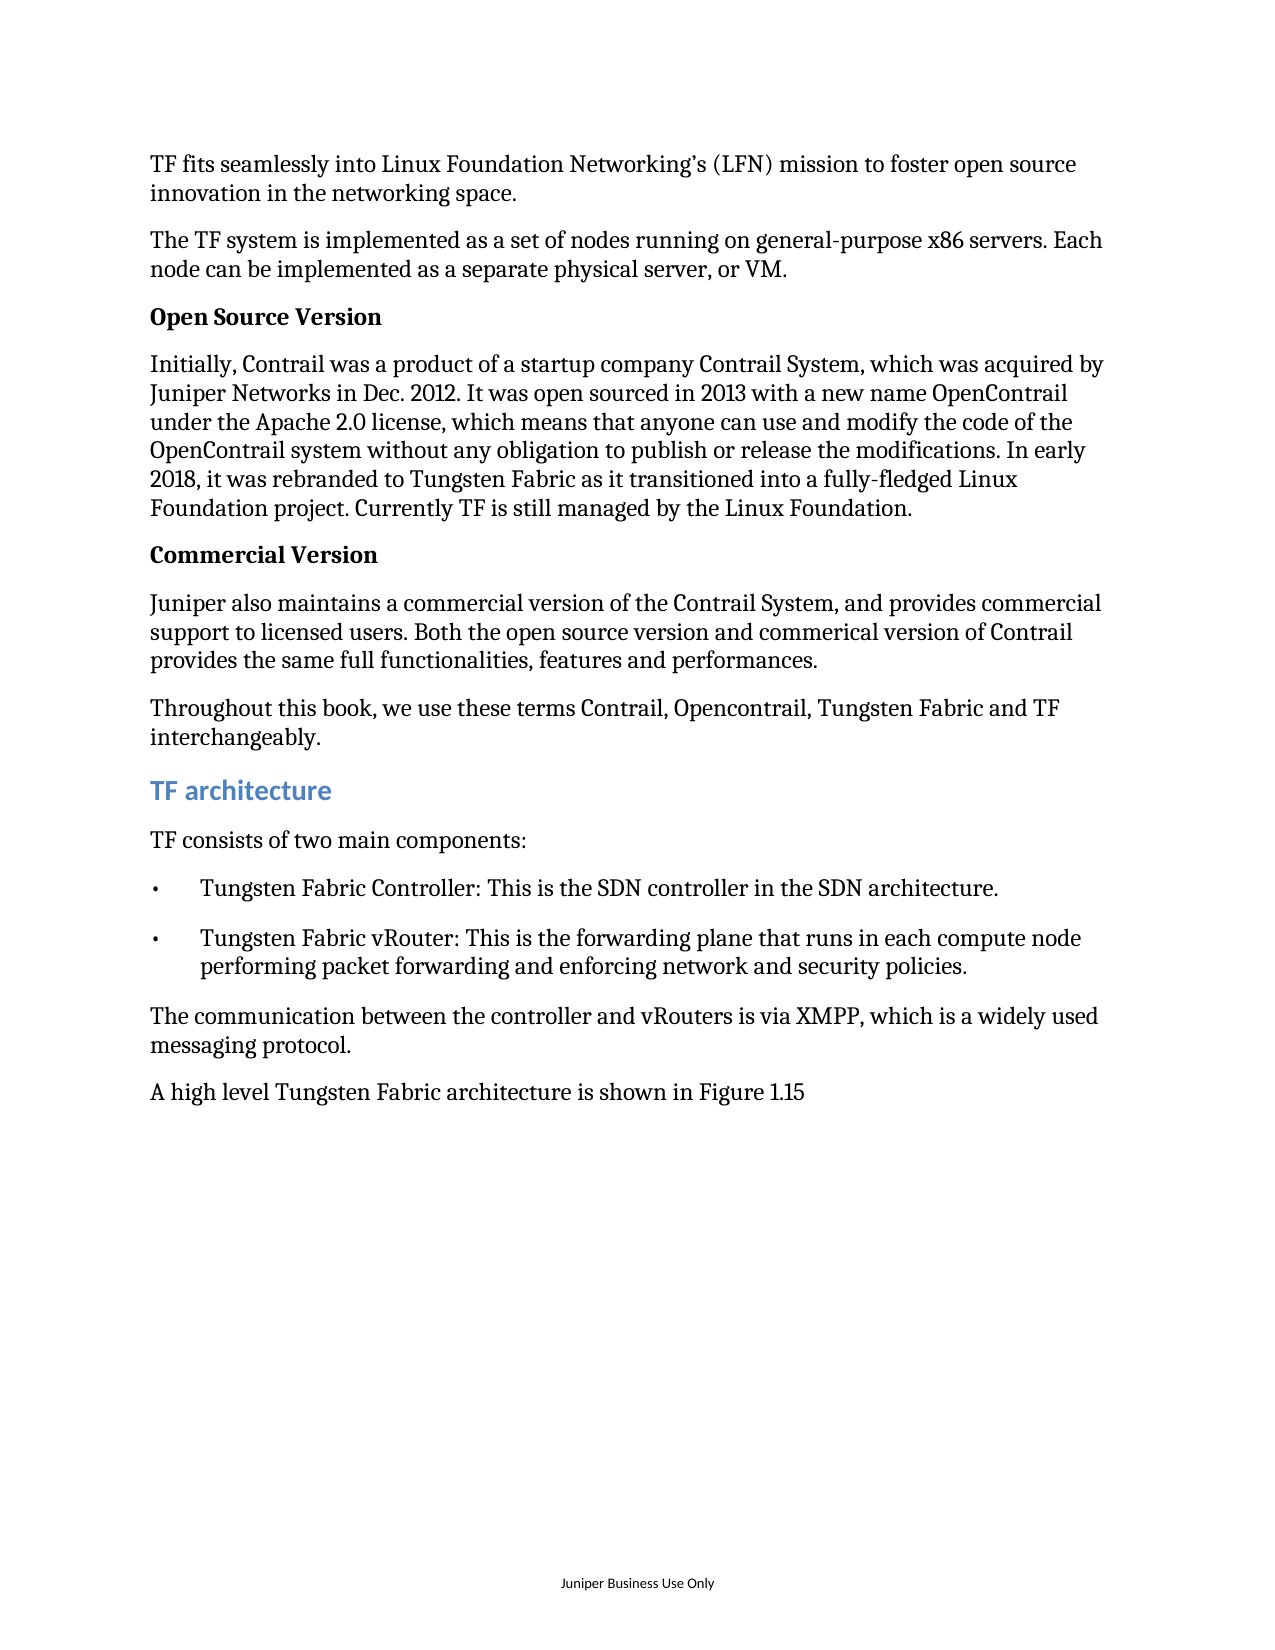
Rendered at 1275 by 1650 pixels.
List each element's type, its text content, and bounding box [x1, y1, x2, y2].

text Throughout this book, we use these terms Contrail, Opencontrail, Tungsten Fabric and TF interchangeably. [150, 694, 1125, 751]
text TF consists of two main components: [150, 826, 1125, 855]
text A high level Tungsten Fabric architecture is shown in Figure 1.15 [150, 1078, 1125, 1107]
text The communication between the controller and vRouters is via XMPP, which is a widely used messaging protocol. [150, 1002, 1125, 1059]
text Commercial Version [150, 541, 1125, 570]
list Tungsten Fabric Controller: This is the SDN controller in the SDN architecture. [150, 874, 1125, 903]
text Juniper also maintains a commercial version of the Contrail System, and provides commercial support to licensed users. Both the open source version and commerical version of Contrail provides the same full functionalities, features and performances. [150, 589, 1125, 675]
text The TF system is implemented as a set of nodes running on general-purpose x86 servers. Each node can be implemented as a separate physical server, or VM. [150, 226, 1125, 284]
text Initially, Contrail was a product of a startup company Contrail System, which was acquired by Juniper Networks in Dec. 2012. It was open sourced in 2013 with a new name OpenContrail under the Apache 2.0 license, which means that anyone can use and modify the code of the OpenContrail system without any obligation to publish or release the modifications. In early 2018, it was rebranded to Tungsten Fabric as it transitioned into a fully-fledged Linux Foundation project. Currently TF is still managed by the Linux Foundation. [150, 350, 1125, 522]
list Tungsten Fabric vRouter: This is the forwarding plane that runs in each compute node performing packet forwarding and enforcing network and security policies. [150, 923, 1125, 981]
subtitle TF architecture [150, 772, 1125, 808]
text Open Source Version [150, 302, 1125, 331]
text TF fits seamlessly into Linux Foundation Networking’s (LFN) mission to foster open source innovation in the networking space. [150, 150, 1125, 207]
